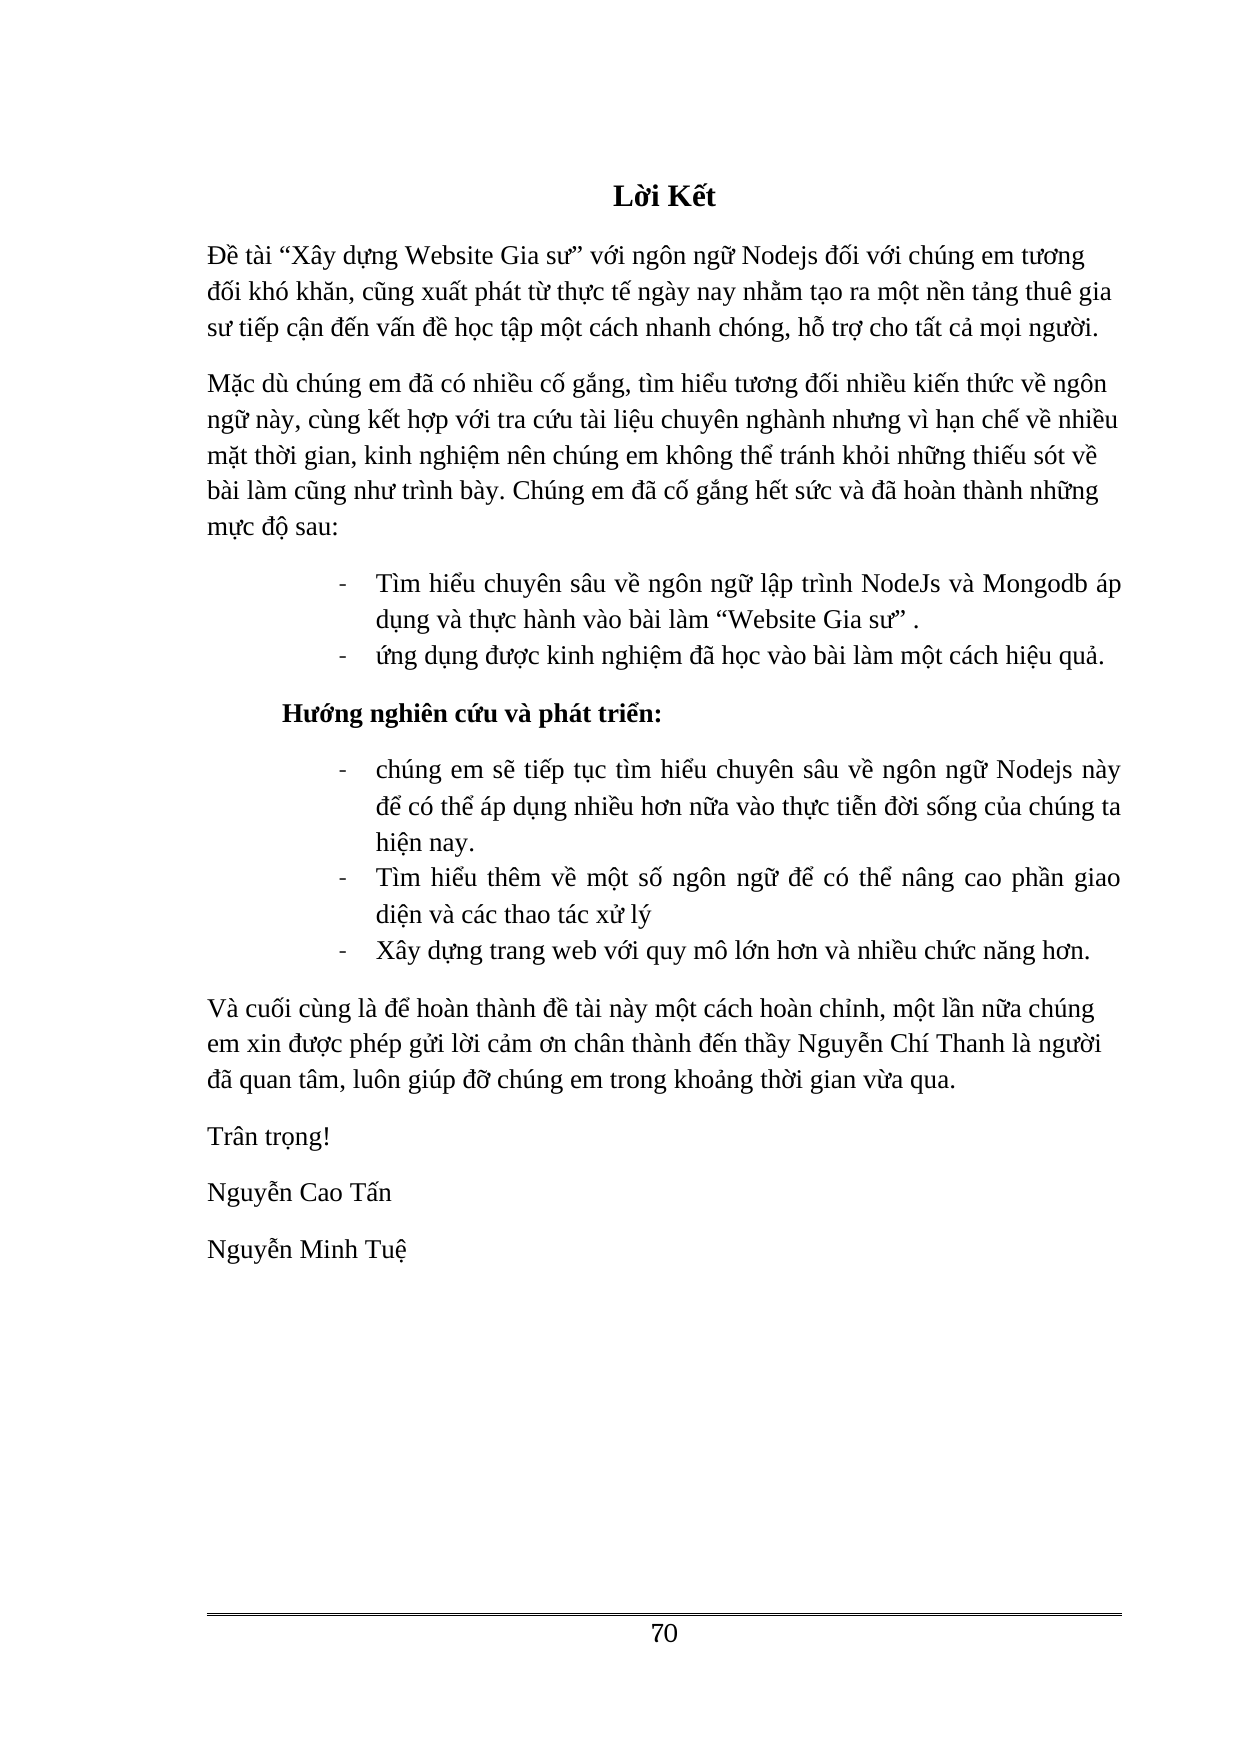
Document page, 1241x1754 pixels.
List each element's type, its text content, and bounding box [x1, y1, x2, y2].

text Đề tài “Xây dựng Website Gia sư” với ngôn ngữ Nodejs đối với chúng em tương đối khó khăn, cũng xuất phát từ thực tế ngày nay nhằm tạo ra một nền tảng thuê gia sư tiếp cận đến vấn đề học tập một cách nhanh chóng, hỗ trợ cho tất cả mọi người. [207, 239, 1122, 342]
list Tìm hiểu chuyên sâu về ngôn ngữ lập trình NodeJs và Mongodb áp dụng và thực hành vào bài làm “Website Gia sư” . [338, 567, 1122, 634]
text Nguyễn Minh Tuệ [207, 1233, 1122, 1264]
text Trân trọng! [207, 1120, 1122, 1151]
list chúng em sẽ tiếp tục tìm hiểu chuyên sâu về ngôn ngữ Nodejs này để có thể áp dụng nhiều hơn nữa vào thực tiễn đời sống của chúng ta hiện nay. [338, 753, 1122, 857]
text Lời Kết [207, 177, 1122, 213]
text Và cuối cùng là để hoàn thành đề tài này một cách hoàn chỉnh, một lần nữa chúng em xin được phép gửi lời cảm ơn chân thành đến thầy Nguyễn Chí Thanh là người đã quan tâm, luôn giúp đỡ chúng em trong khoảng thời gian vừa qua. [207, 992, 1122, 1094]
list ứng dụng được kinh nghiệm đã học vào bài làm một cách hiệu quả. [338, 639, 1122, 671]
text Mặc dù chúng em đã có nhiều cố gắng, tìm hiểu tương đối nhiều kiến thức về ngôn ngữ này, cùng kết hợp với tra cứu tài liệu chuyên nghành nhưng vì hạn chế về nhiều mặt thời gian, kinh nghiệm nên chúng em không thể tránh khỏi những thiếu sót về bài làm cũng như trình bày. Chúng em đã cố gắng hết sức và đã hoàn thành những mực độ sau: [207, 367, 1122, 541]
list Xây dựng trang web với quy mô lớn hơn và nhiều chức năng hơn. [338, 934, 1122, 966]
text Hướng nghiên cứu và phát triển: [282, 697, 1122, 728]
list Tìm hiểu thêm về một số ngôn ngữ để có thể nâng cao phần giao diện và các thao tác xử lý [338, 862, 1122, 929]
text Nguyễn Cao Tấn [207, 1176, 1122, 1207]
